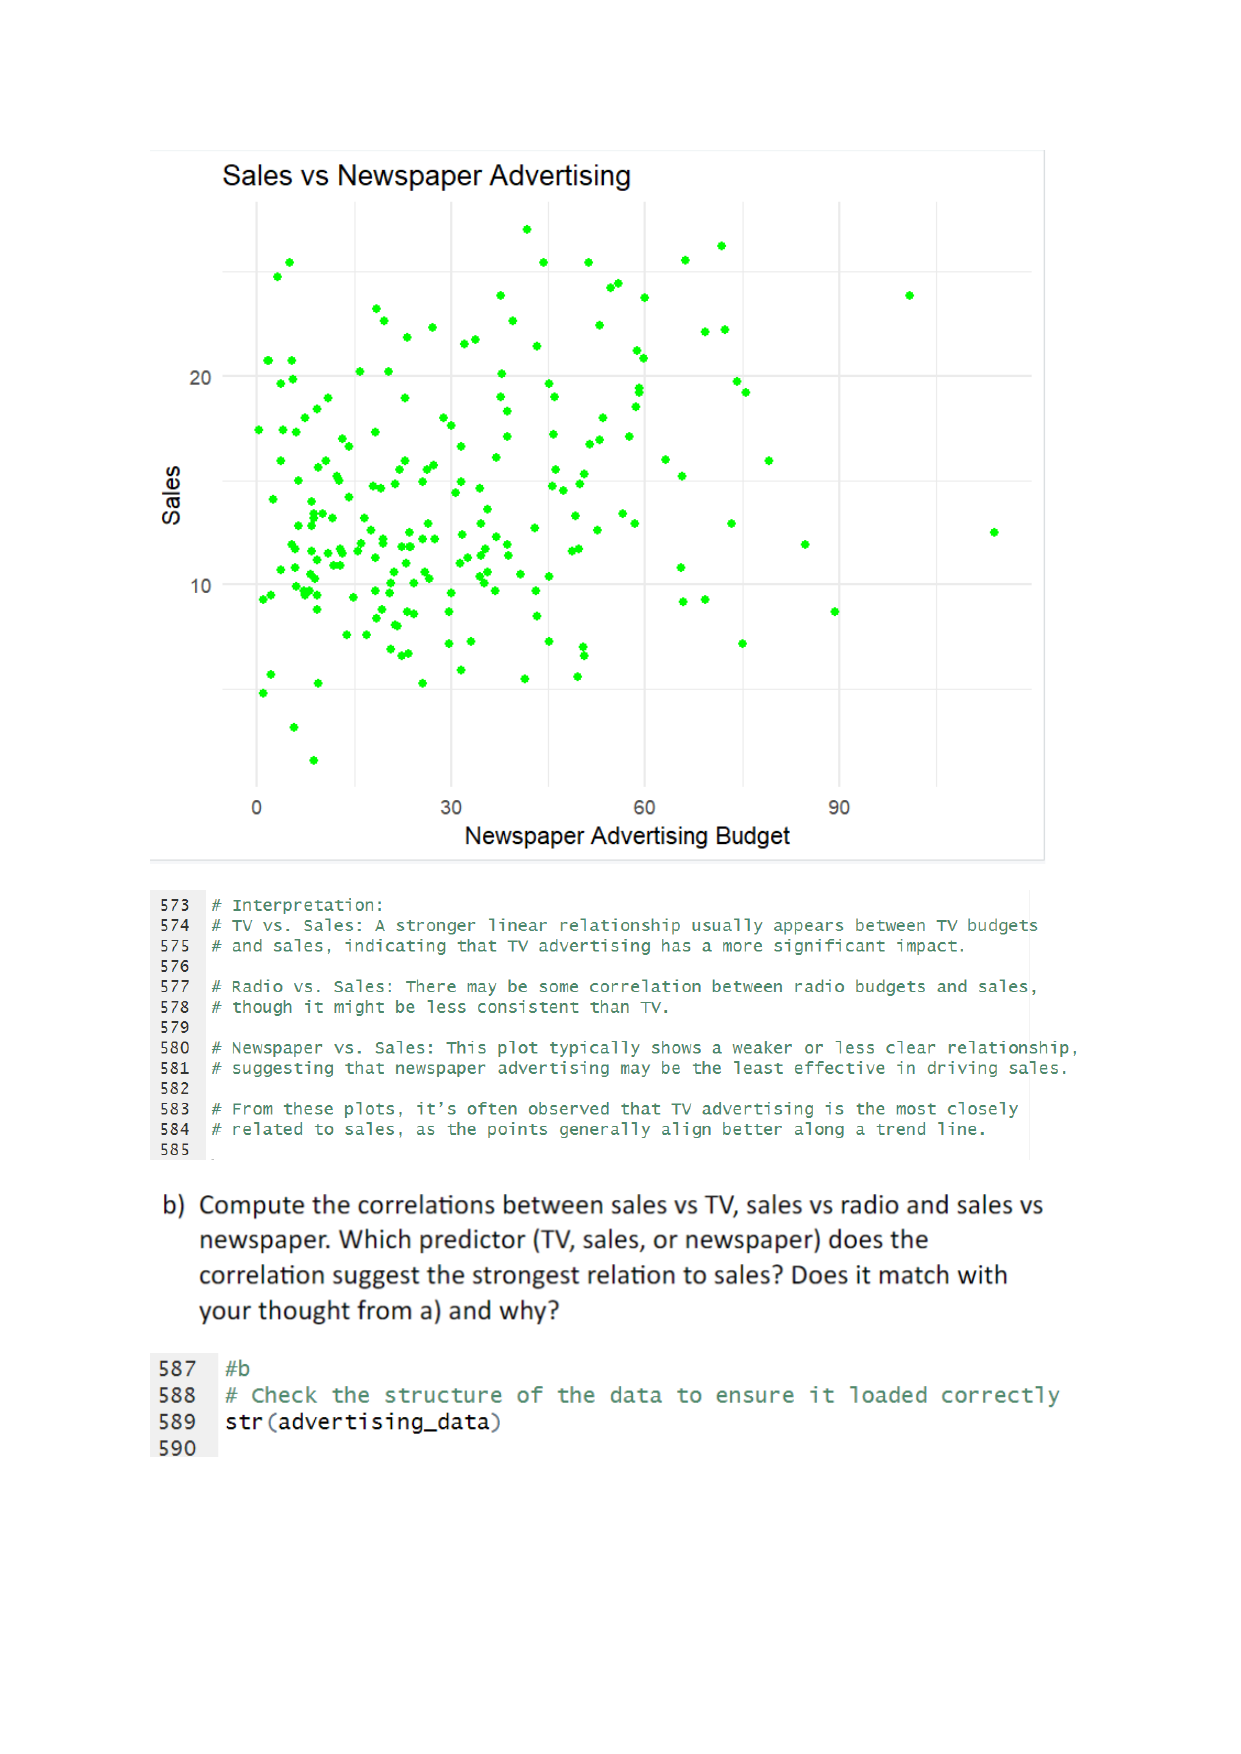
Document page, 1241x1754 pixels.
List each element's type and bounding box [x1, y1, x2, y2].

picture [150, 890, 1091, 1160]
picture [150, 150, 1046, 864]
picture [150, 1186, 1091, 1326]
picture [150, 1353, 1091, 1457]
